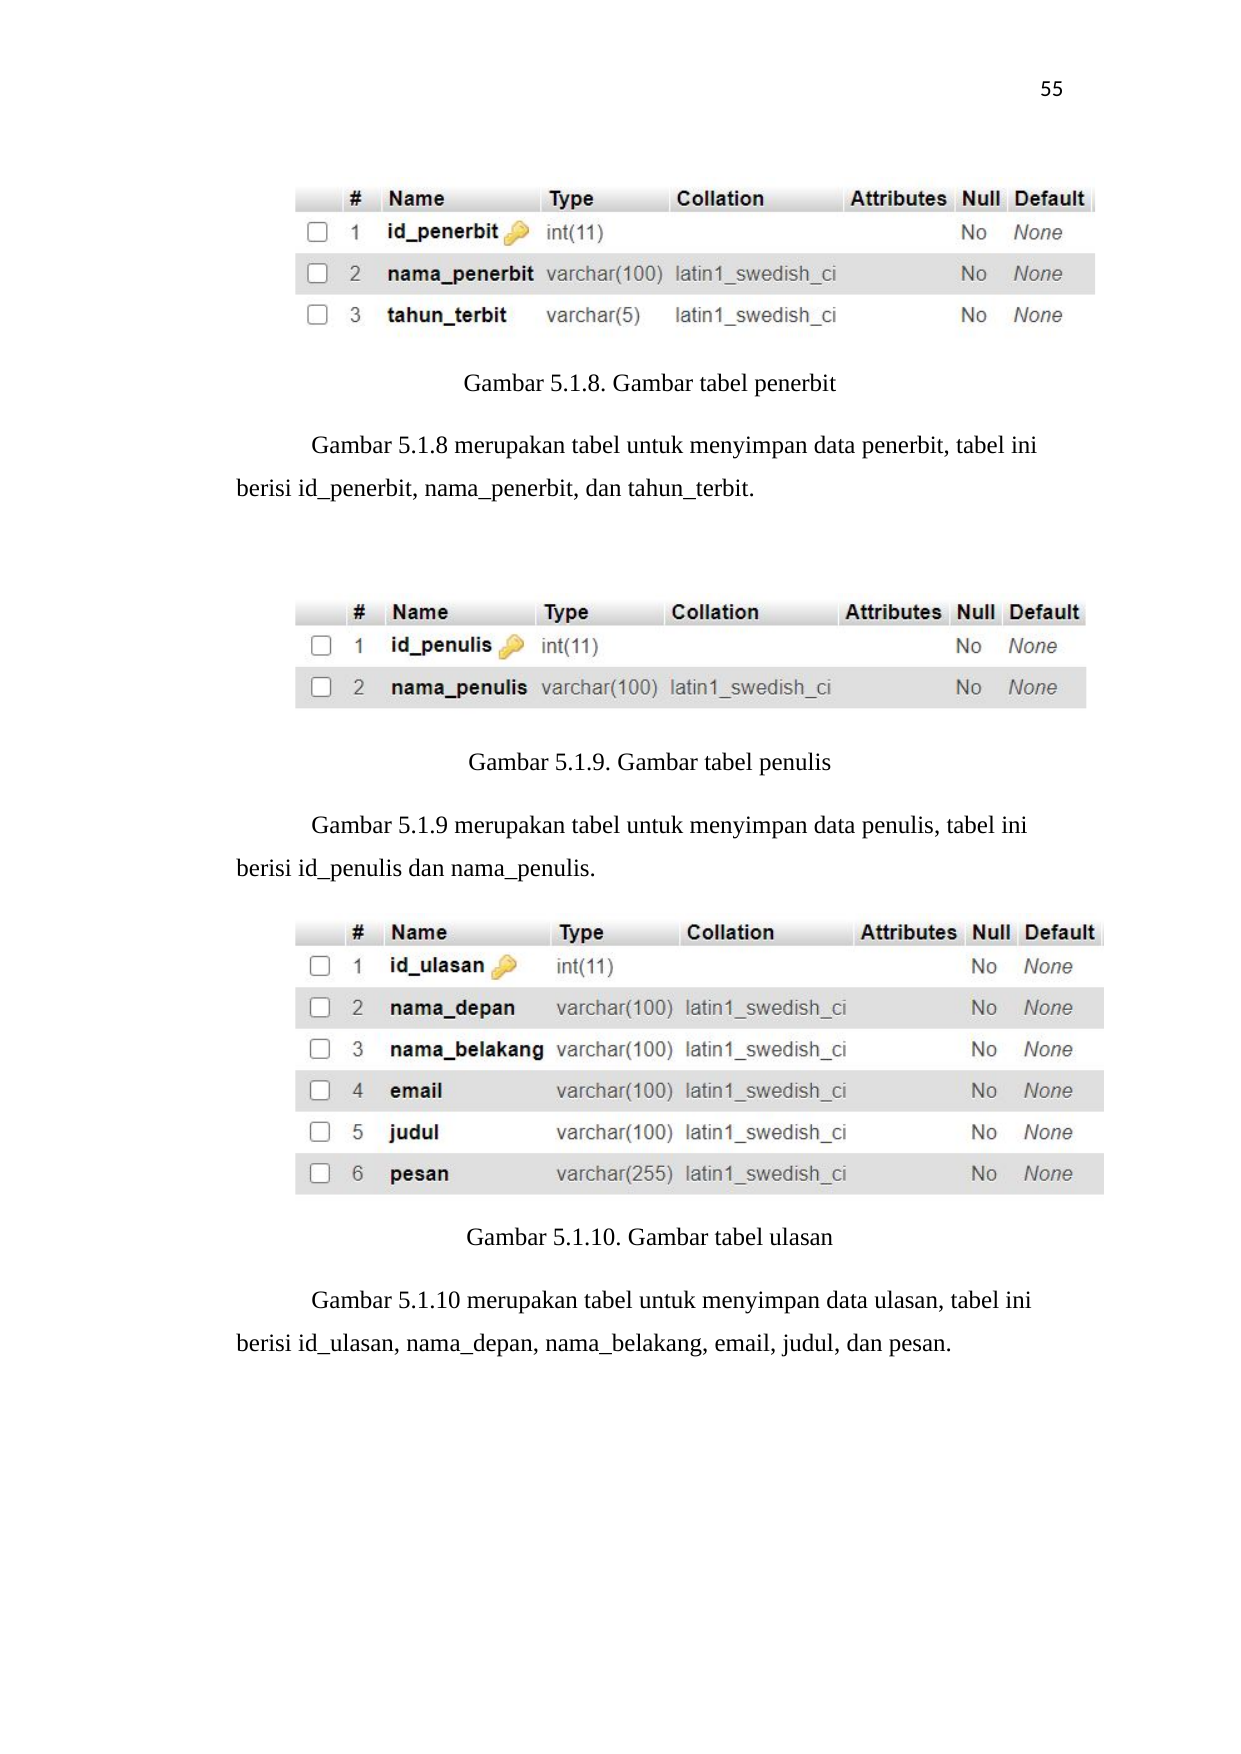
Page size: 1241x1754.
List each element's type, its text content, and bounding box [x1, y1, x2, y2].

picture [295, 177, 1096, 351]
text Gambar 5.1.8 merupakan tabel untuk menyimpan data penerbit, tabel ini berisi id_penerbit, nama_penerbit, dan tahun_terbit. [236, 430, 1063, 502]
subtitle Gambar 5.1.8. Gambar tabel penerbit [236, 368, 1063, 430]
picture [295, 913, 1104, 1206]
subtitle Gambar 5.1.9. Gambar tabel penulis [236, 747, 1063, 810]
text Gambar 5.1.10 merupakan tabel untuk menyimpan data ulasan, tabel ini berisi id_ulasan, nama_depan, nama_belakang, email, judul, dan pesan. [236, 1285, 1063, 1357]
picture [295, 593, 1087, 731]
text Gambar 5.1.9 merupakan tabel untuk menyimpan data penulis, tabel ini berisi id_penulis dan nama_penulis. [236, 810, 1063, 882]
subtitle Gambar 5.1.10. Gambar tabel ulasan [236, 1222, 1063, 1285]
